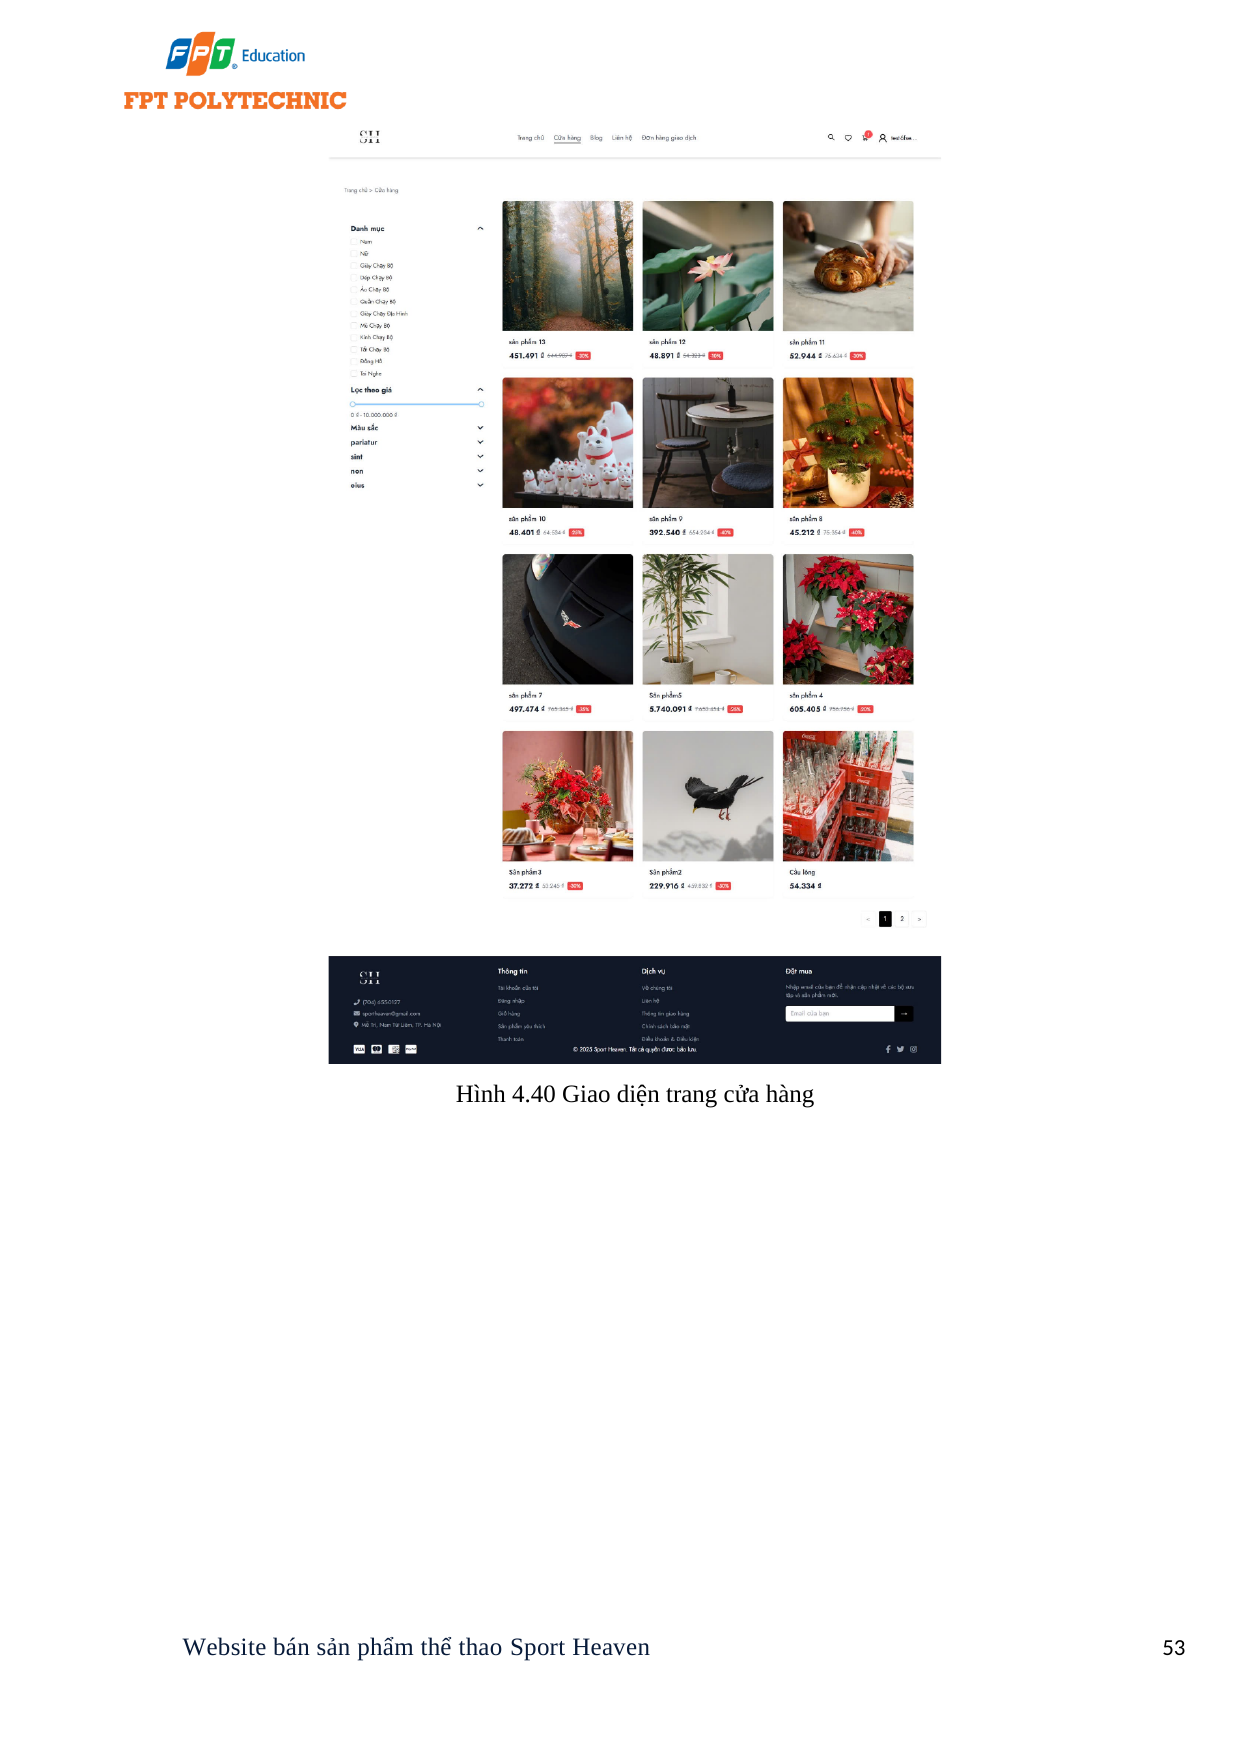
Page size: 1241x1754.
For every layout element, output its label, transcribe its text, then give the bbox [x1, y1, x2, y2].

picture [328, 118, 942, 1064]
picture [116, 24, 354, 116]
